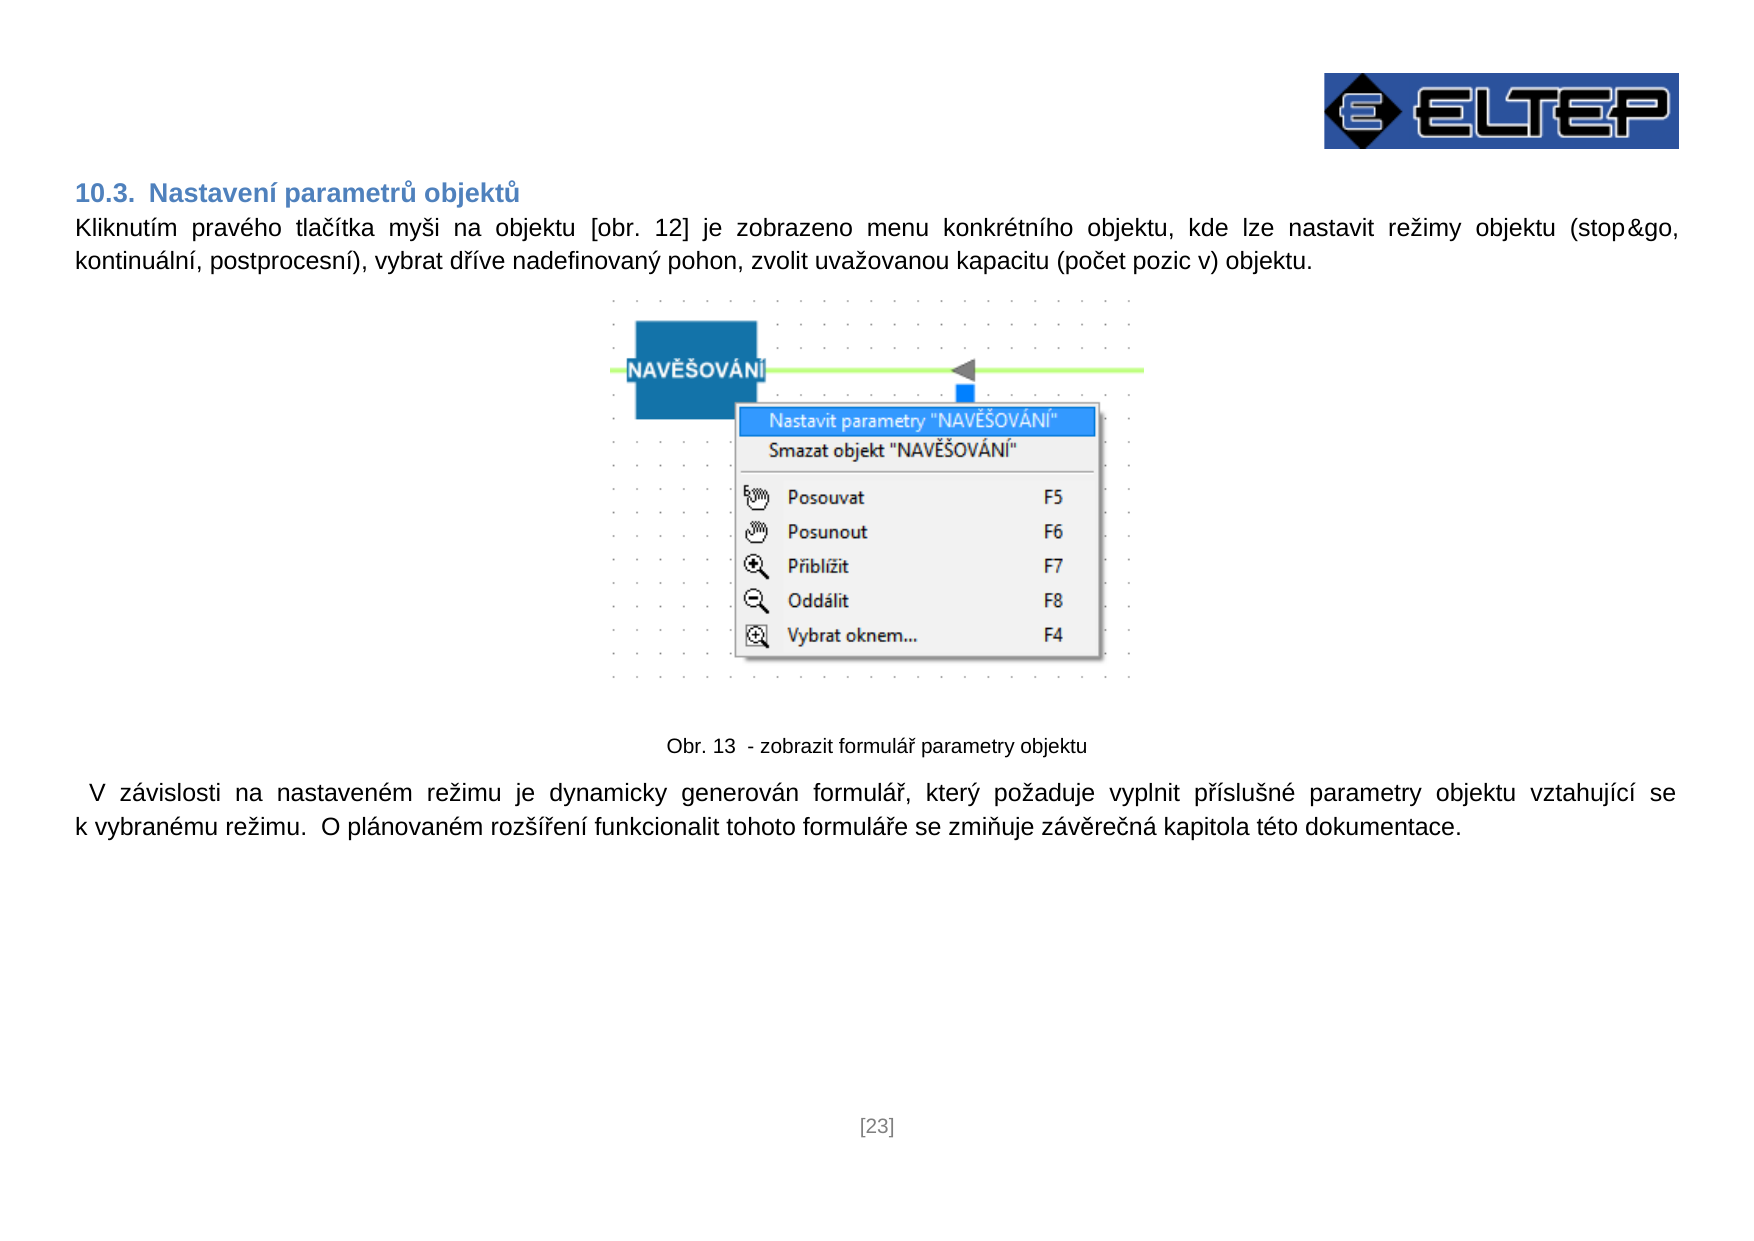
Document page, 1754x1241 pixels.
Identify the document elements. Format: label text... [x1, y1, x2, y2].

subtitle Nastavení parametrů objektů [75, 177, 1679, 208]
text V závislosti na nastaveném režimu je dynamicky generován formulář, který požaduje vyplnit příslušné parametry objektu vztahující se k vybranému režimu. O plánovaném rozšíření funkcionalit tohoto formuláře se zmiňuje závěrečná kapitola této dokumentace. [75, 778, 1679, 840]
picture [1324, 73, 1679, 149]
text Kliknutím pravého tlačítka myši na objektu [obr. 12] je zobrazeno menu konkrétního objektu, kde lze nastavit režimy objektu (stop&go, kontinuální, postprocesní), vybrat dříve nadefinovaný pohon, zvolit uvažovanou kapacitu (počet pozic v) objektu. [75, 213, 1679, 274]
picture [610, 299, 1144, 700]
